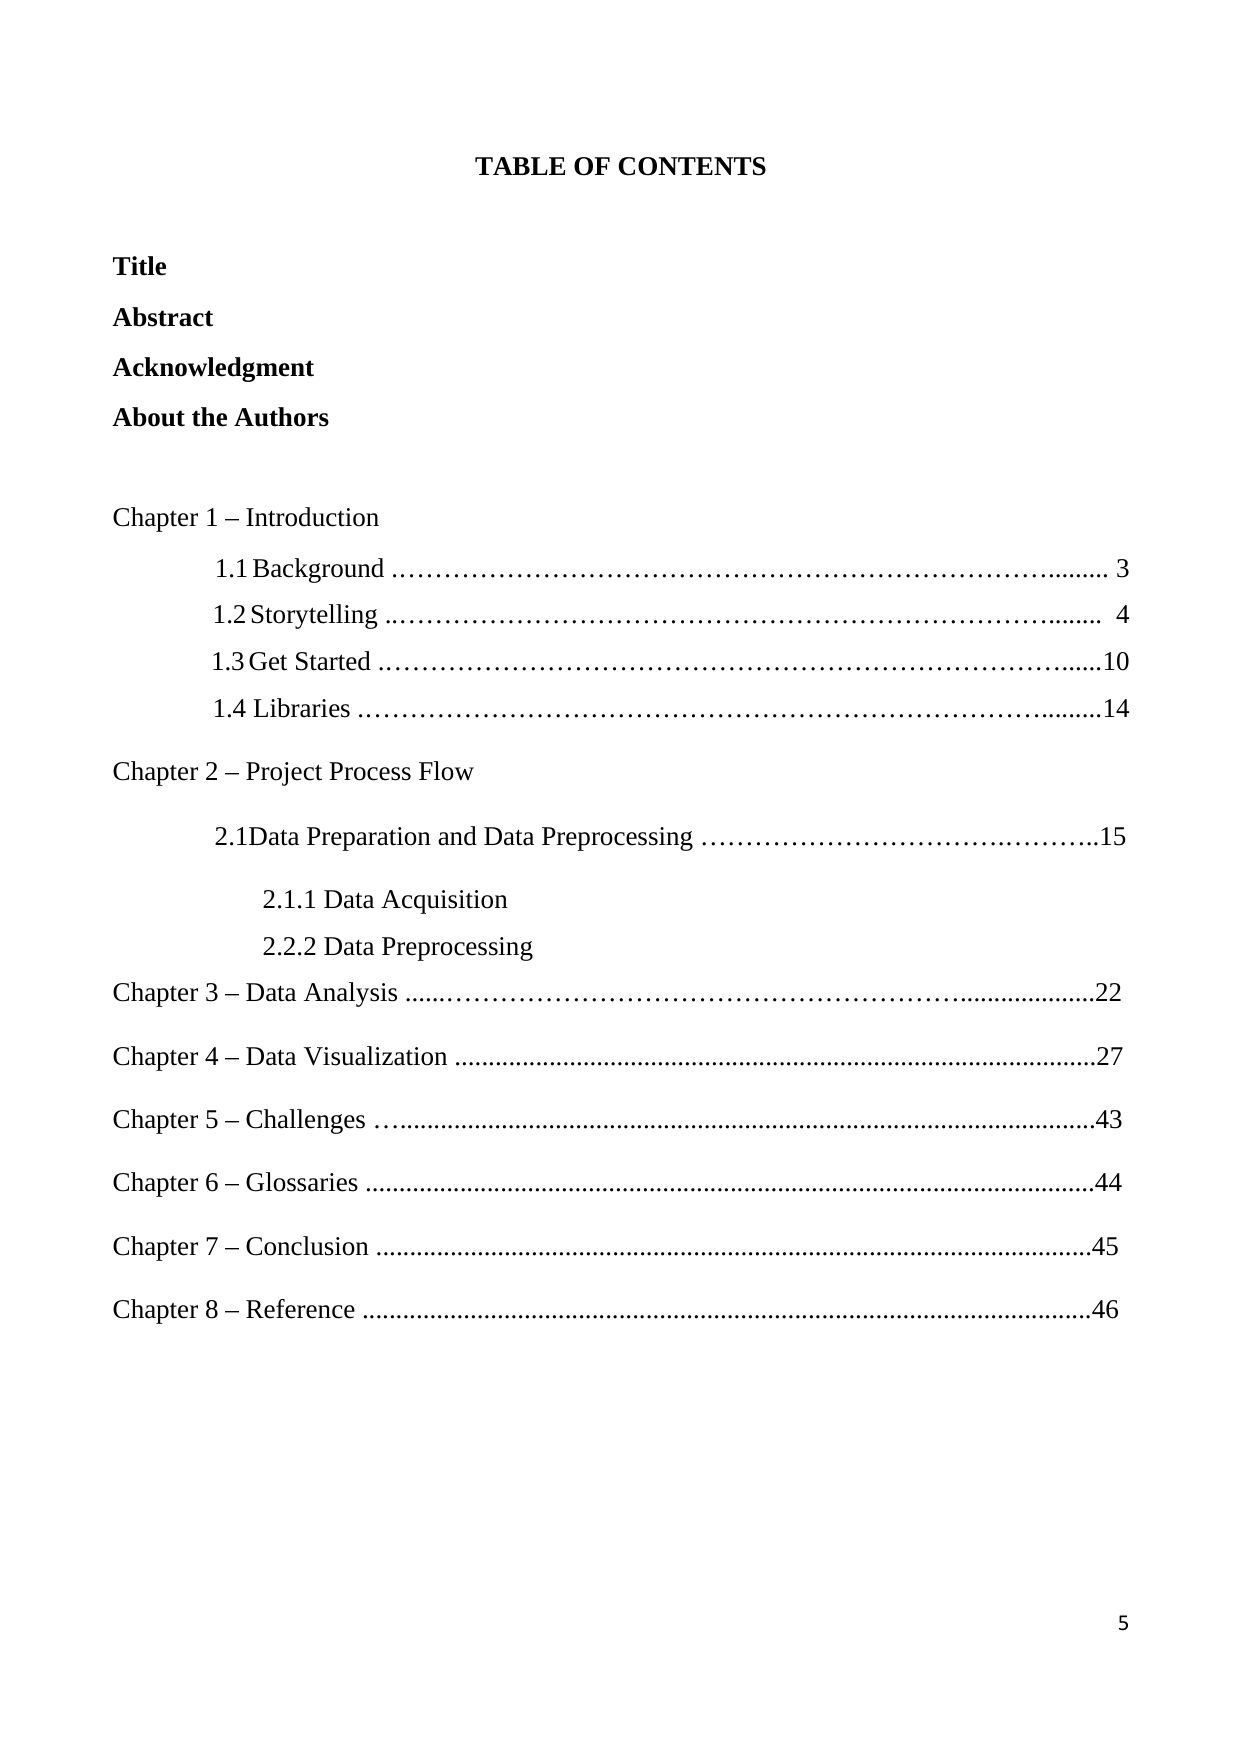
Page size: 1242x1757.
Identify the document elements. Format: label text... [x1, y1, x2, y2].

text Title [112, 250, 1129, 282]
text Chapter 1 – Introduction [112, 501, 1129, 533]
text 2.1.1 Data Acquisition [225, 883, 1129, 914]
text Chapter 4 – Data Visualization ...............................................................................................27 [112, 1039, 1129, 1071]
text 2.1Data Preparation and Data Preprocessing …………………………….………..15 [187, 819, 1129, 851]
text Chapter 3 – Data Analysis ......…………………………………………………....................22 [112, 976, 1129, 1007]
text About the Authors [112, 401, 1129, 432]
text 1.4 Libraries .………………………………………………………………….........14 [150, 692, 1129, 723]
list Get Started .…………………………………………………………………......10 [150, 645, 1129, 676]
list Background .………………………………………………………………......... 3 [150, 552, 1129, 583]
list Storytelling ..………………………………………………………………........ 4 [150, 598, 1129, 629]
text Chapter 5 – Challenges ….......................................................................................................43 [112, 1103, 1129, 1134]
text Chapter 6 – Glossaries ............................................................................................................44 [112, 1166, 1129, 1197]
text Chapter 7 – Conclusion ..........................................................................................................45 [112, 1229, 1129, 1261]
text Abstract [112, 301, 1129, 332]
text TABLE OF CONTENTS [112, 150, 1129, 181]
text Chapter 2 – Project Process Flow [112, 755, 1129, 786]
text Acknowledgment [112, 351, 1129, 382]
text 2.2.2 Data Preprocessing [225, 929, 1129, 961]
text Chapter 8 – Reference ............................................................................................................46 [112, 1293, 1129, 1324]
